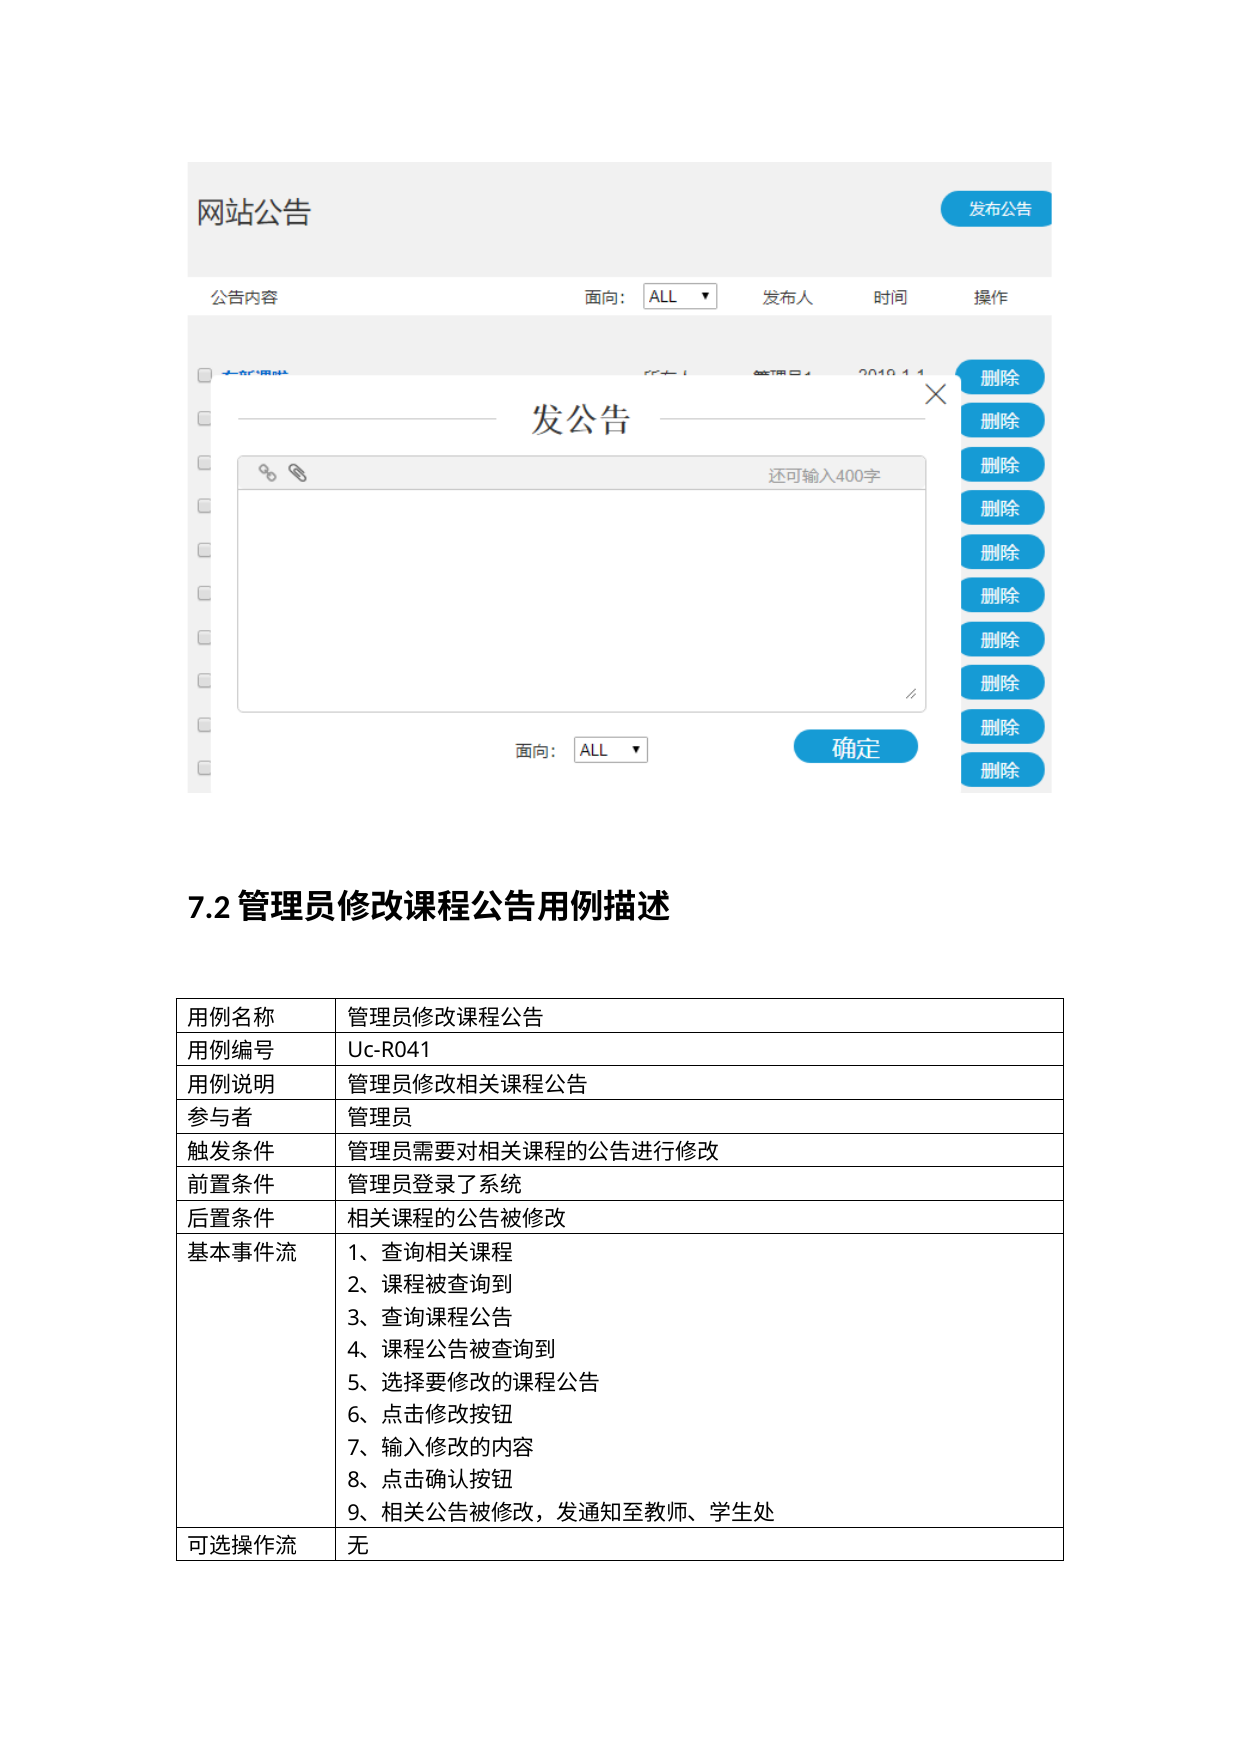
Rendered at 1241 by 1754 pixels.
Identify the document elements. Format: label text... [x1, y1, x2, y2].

table_cell 基本事件流 [177, 1234, 335, 1527]
table_cell 前置条件 [177, 1167, 335, 1199]
table_cell 管理员登录了系统 [336, 1167, 1063, 1199]
table_cell Uc-R041 [336, 1033, 1063, 1065]
table_cell 用例说明 [177, 1066, 335, 1099]
table_cell 触发条件 [177, 1134, 335, 1166]
table_cell 可选操作流 [177, 1528, 335, 1560]
table_cell 无 [336, 1528, 1063, 1560]
table_cell 参与者 [177, 1100, 335, 1132]
table_cell 管理员 [336, 1100, 1063, 1132]
table_header 管理员修改课程公告 [336, 999, 1063, 1032]
table_cell 管理员修改相关课程公告 [336, 1066, 1063, 1099]
subtitle 7.2管理员修改课程公告用例描述 [187, 872, 1053, 937]
picture [187, 162, 1052, 793]
table_cell 1、查询相关课程 2、课程被查询到 3、查询课程公告 4、课程公告被查询到 5、选择要修改的课程公告 6、点击修改按钮 7、输入修改的内容 8、点击确认按钮 9、相关公告被修改，发通知至教师、学生处 [336, 1234, 1063, 1527]
table_header 用例名称 [177, 999, 335, 1032]
table_cell 相关课程的公告被修改 [336, 1201, 1063, 1233]
table_cell 管理员需要对相关课程的公告进行修改 [336, 1134, 1063, 1166]
table_cell 后置条件 [177, 1201, 335, 1233]
table_cell 用例编号 [177, 1033, 335, 1065]
